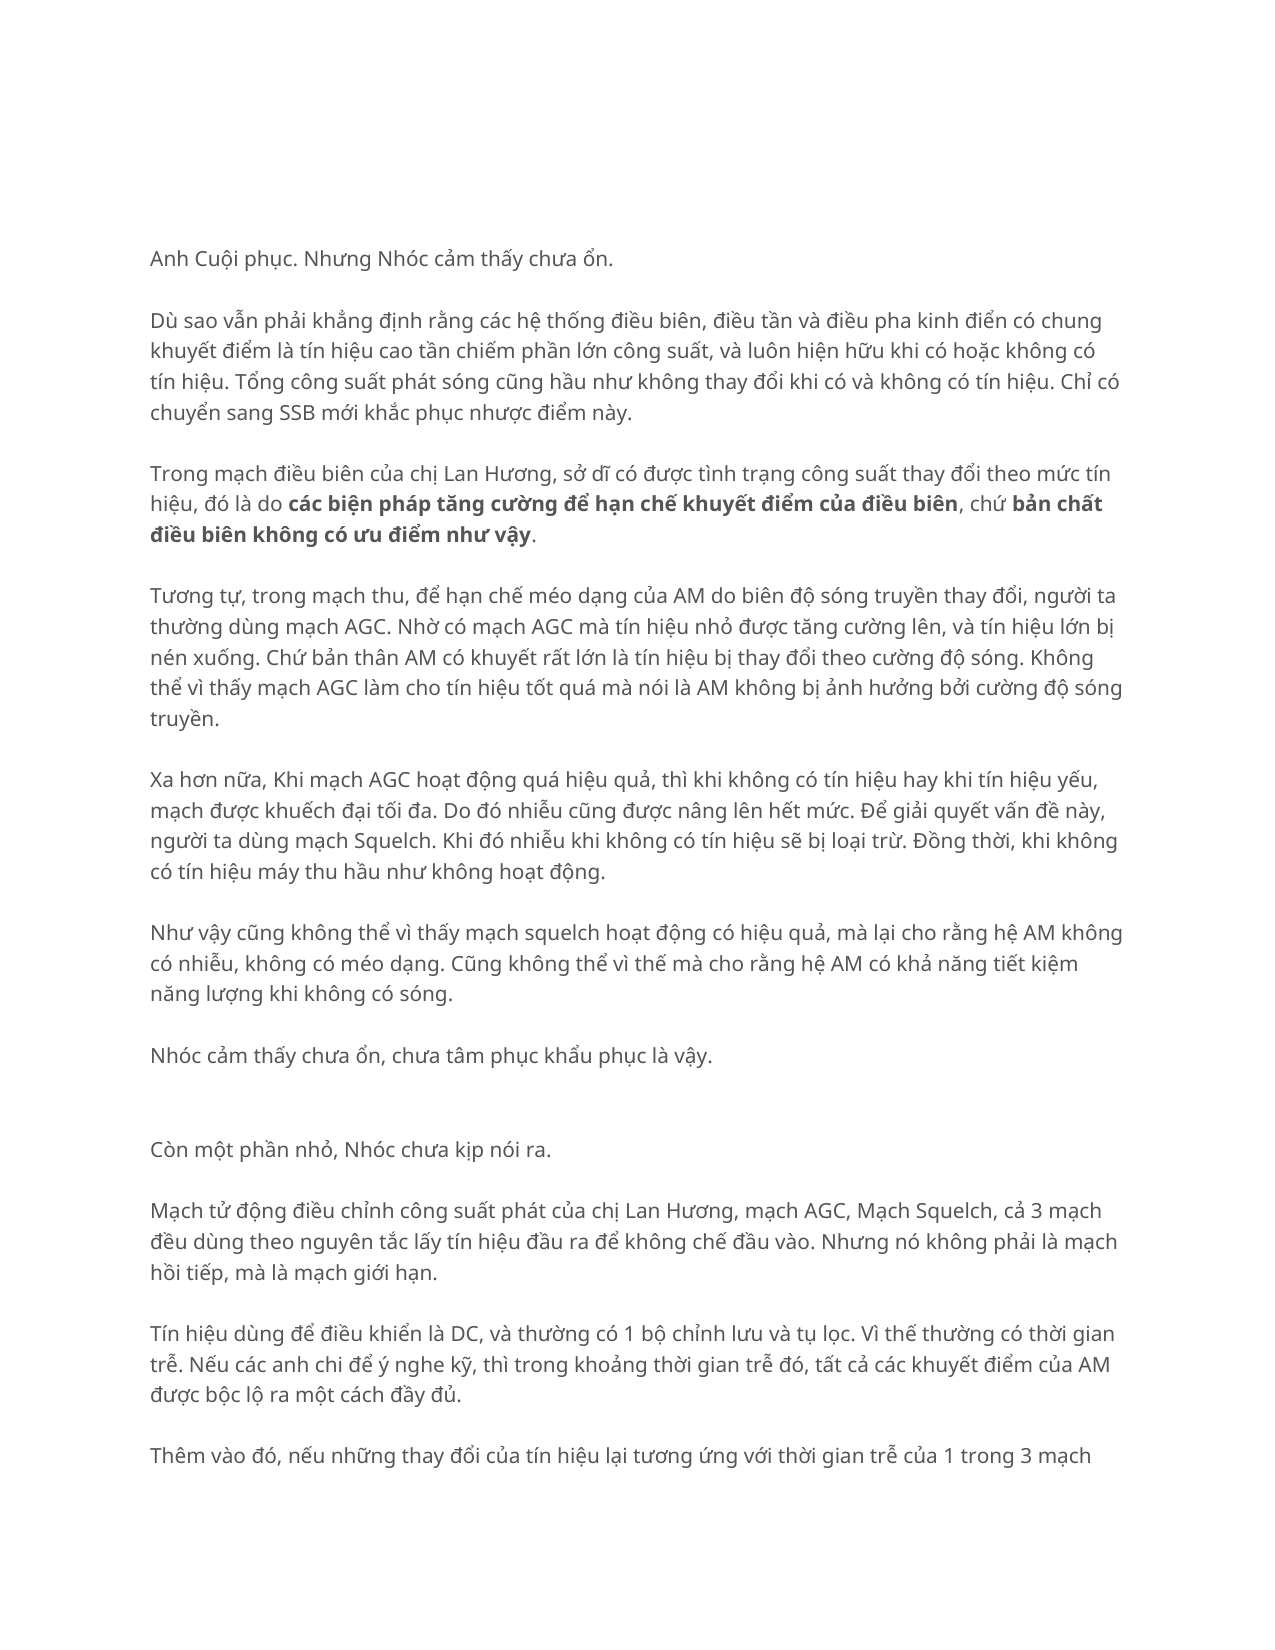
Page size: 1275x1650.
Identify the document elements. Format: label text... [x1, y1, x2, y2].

text Anh Cuội phục. Nhưng Nhóc cảm thấy chưa ổn. Dù sao vẫn phải khẳng định rằng các hệ thống điều biên, điều tần và điều pha kinh điển có chung khuyết điểm là tín hiệu cao tần chiếm phần lớn công suất, và luôn hiện hữu khi có hoặc không có tín hiệu. Tổng công suất phát sóng cũng hầu như không thay đổi khi có và không có tín hiệu. Chỉ có chuyển sang SSB mới khắc phục nhược điểm này. Trong mạch điều biên của chị Lan Hương, sở dĩ có được tình trạng công suất thay đổi theo mức tín hiệu, đó là do các biện pháp tăng cường để hạn chế khuyết điểm của điều biên, chứ bản chất điều biên không có ưu điểm như vậy. Tương tự, trong mạch thu, để hạn chế méo dạng của AM do biên độ sóng truyền thay đổi, người ta thường dùng mạch AGC. Nhờ có mạch AGC mà tín hiệu nhỏ được tăng cường lên, và tín hiệu lớn bị nén xuống. Chứ bản thân AM có khuyết rất lớn là tín hiệu bị thay đổi theo cường độ sóng. Không thể vì thấy mạch AGC làm cho tín hiệu tốt quá mà nói là AM không bị ảnh hưởng bởi cường độ sóng truyền. Xa hơn nữa, Khi mạch AGC hoạt động quá hiệu quả, thì khi không có tín hiệu hay khi tín hiệu yếu, mạch được khuếch đại tối đa. Do đó nhiễu cũng được nâng lên hết mức. Để giải quyết vấn đề này, người ta dùng mạch Squelch. Khi đó nhiễu khi không có tín hiệu sẽ bị loại trừ. Đồng thời, khi không có tín hiệu máy thu hầu như không hoạt động. Như vậy cũng không thể vì thấy mạch squelch hoạt động có hiệu quả, mà lại cho rằng hệ AM không có nhiễu, không có méo dạng. Cũng không thể vì thế mà cho rằng hệ AM có khả năng tiết kiệm năng lượng khi không có sóng. Nhóc cảm thấy chưa ổn, chưa tâm phục khẩu phục là vậy. [150, 244, 1125, 1069]
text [150, 1135, 1125, 1470]
